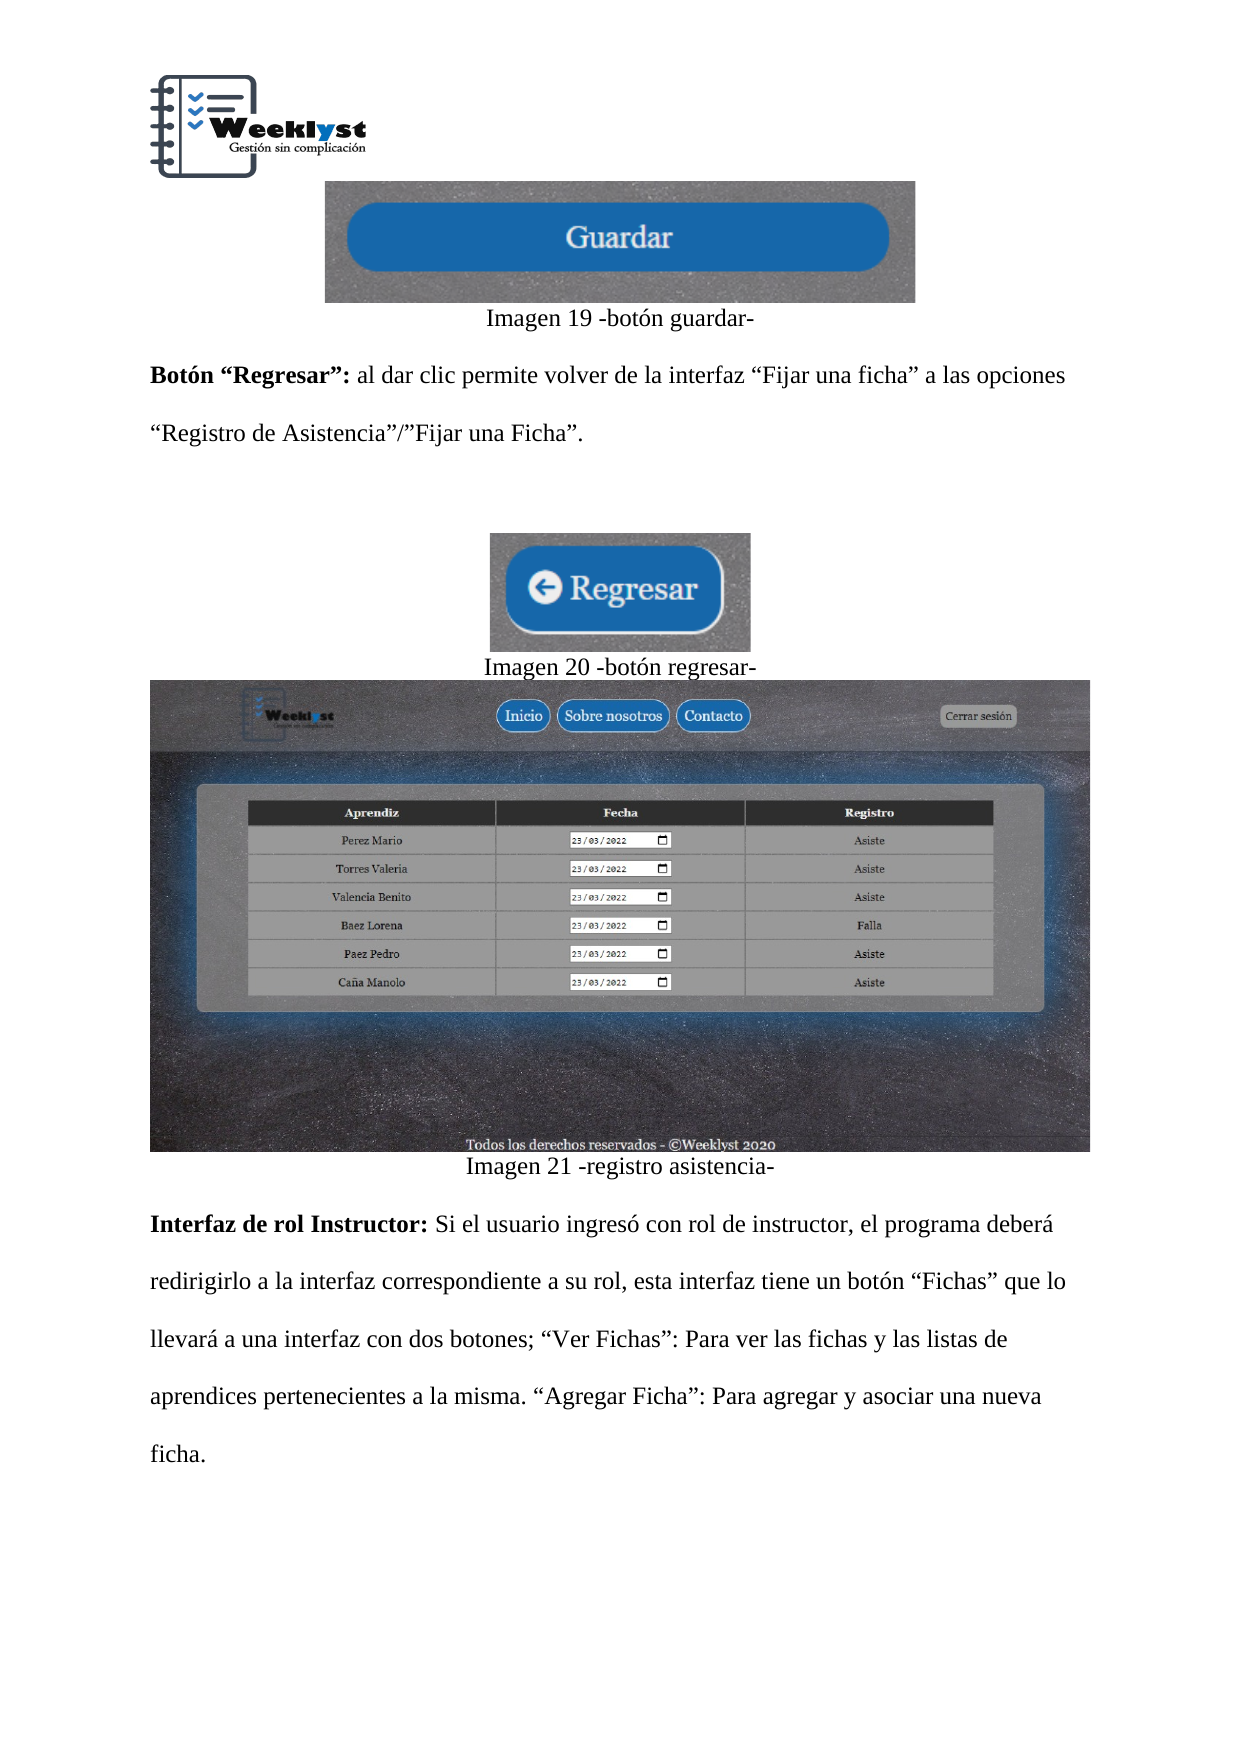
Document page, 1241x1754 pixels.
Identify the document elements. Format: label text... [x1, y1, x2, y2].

text Interfaz de rol Instructor: Si el usuario ingresó con rol de instructor, el programa deberá redirigirlo a la interfaz correspondiente a su rol, esta interfaz tiene un botón “Fichas” que lo llevará a una interfaz con dos botones; “Ver Fichas”: Para ver las fichas y las listas de aprendices pertenecientes a la misma. “Agregar Ficha”: Para agregar y asociar una nueva ficha. [150, 1209, 1090, 1468]
picture [150, 680, 1091, 1152]
picture [150, 75, 366, 178]
text Imagen 19 -botón guardar- [150, 303, 1090, 332]
text Imagen 21 -registro asistencia- [150, 1152, 1090, 1180]
picture [489, 533, 751, 652]
text Imagen 20 -botón regresar- [150, 652, 1090, 680]
picture [324, 181, 916, 303]
text Botón “Regresar”: al dar clic permite volver de la interfaz “Fijar una ficha” a las opciones “Registro de Asistencia”/”Fijar una Ficha”. [150, 361, 1090, 447]
